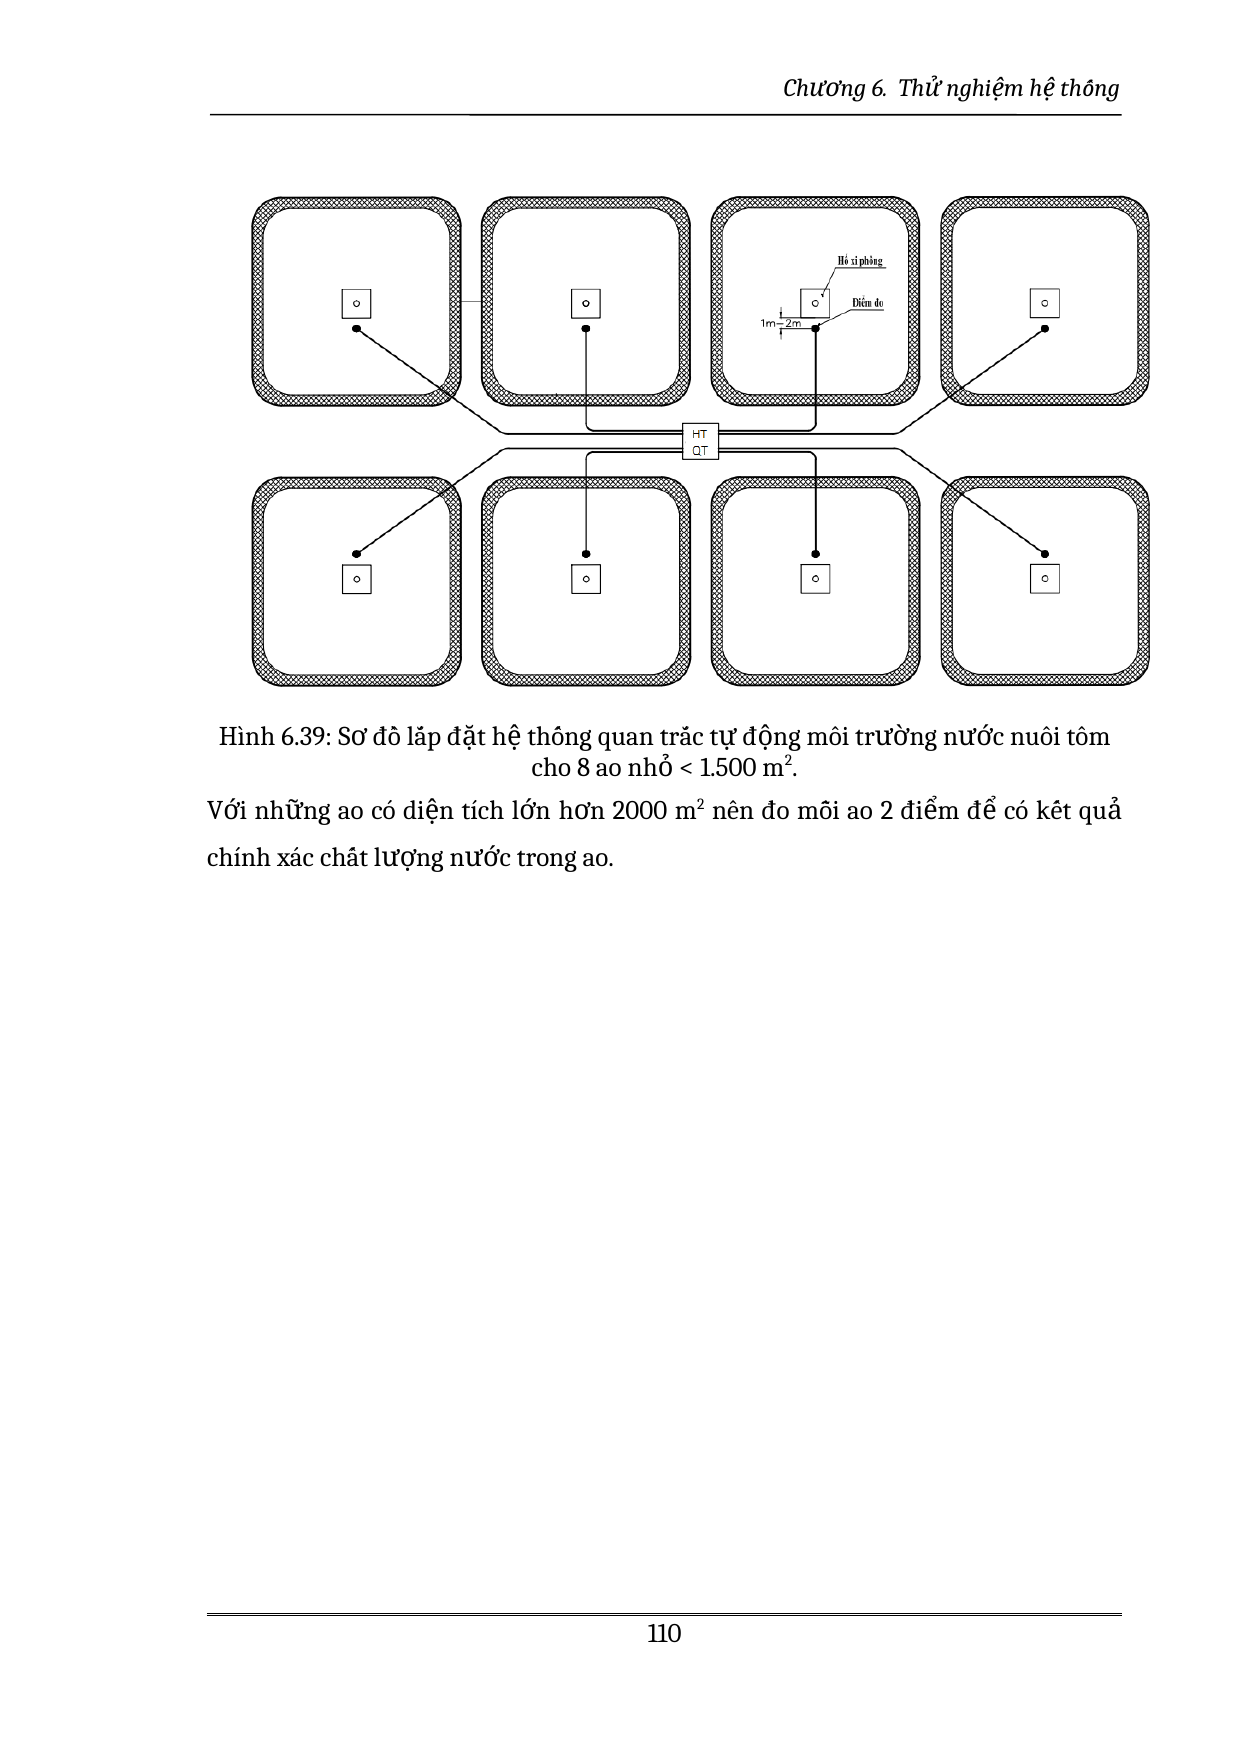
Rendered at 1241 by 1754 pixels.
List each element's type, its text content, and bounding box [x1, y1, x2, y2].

text Với những ao có diện tích lớn hơn 2000 m2 nên đo mỗi ao 2 điểm để có kết quả chính xác chất lượng nước trong ao. [207, 795, 1122, 873]
picture [244, 177, 1160, 693]
